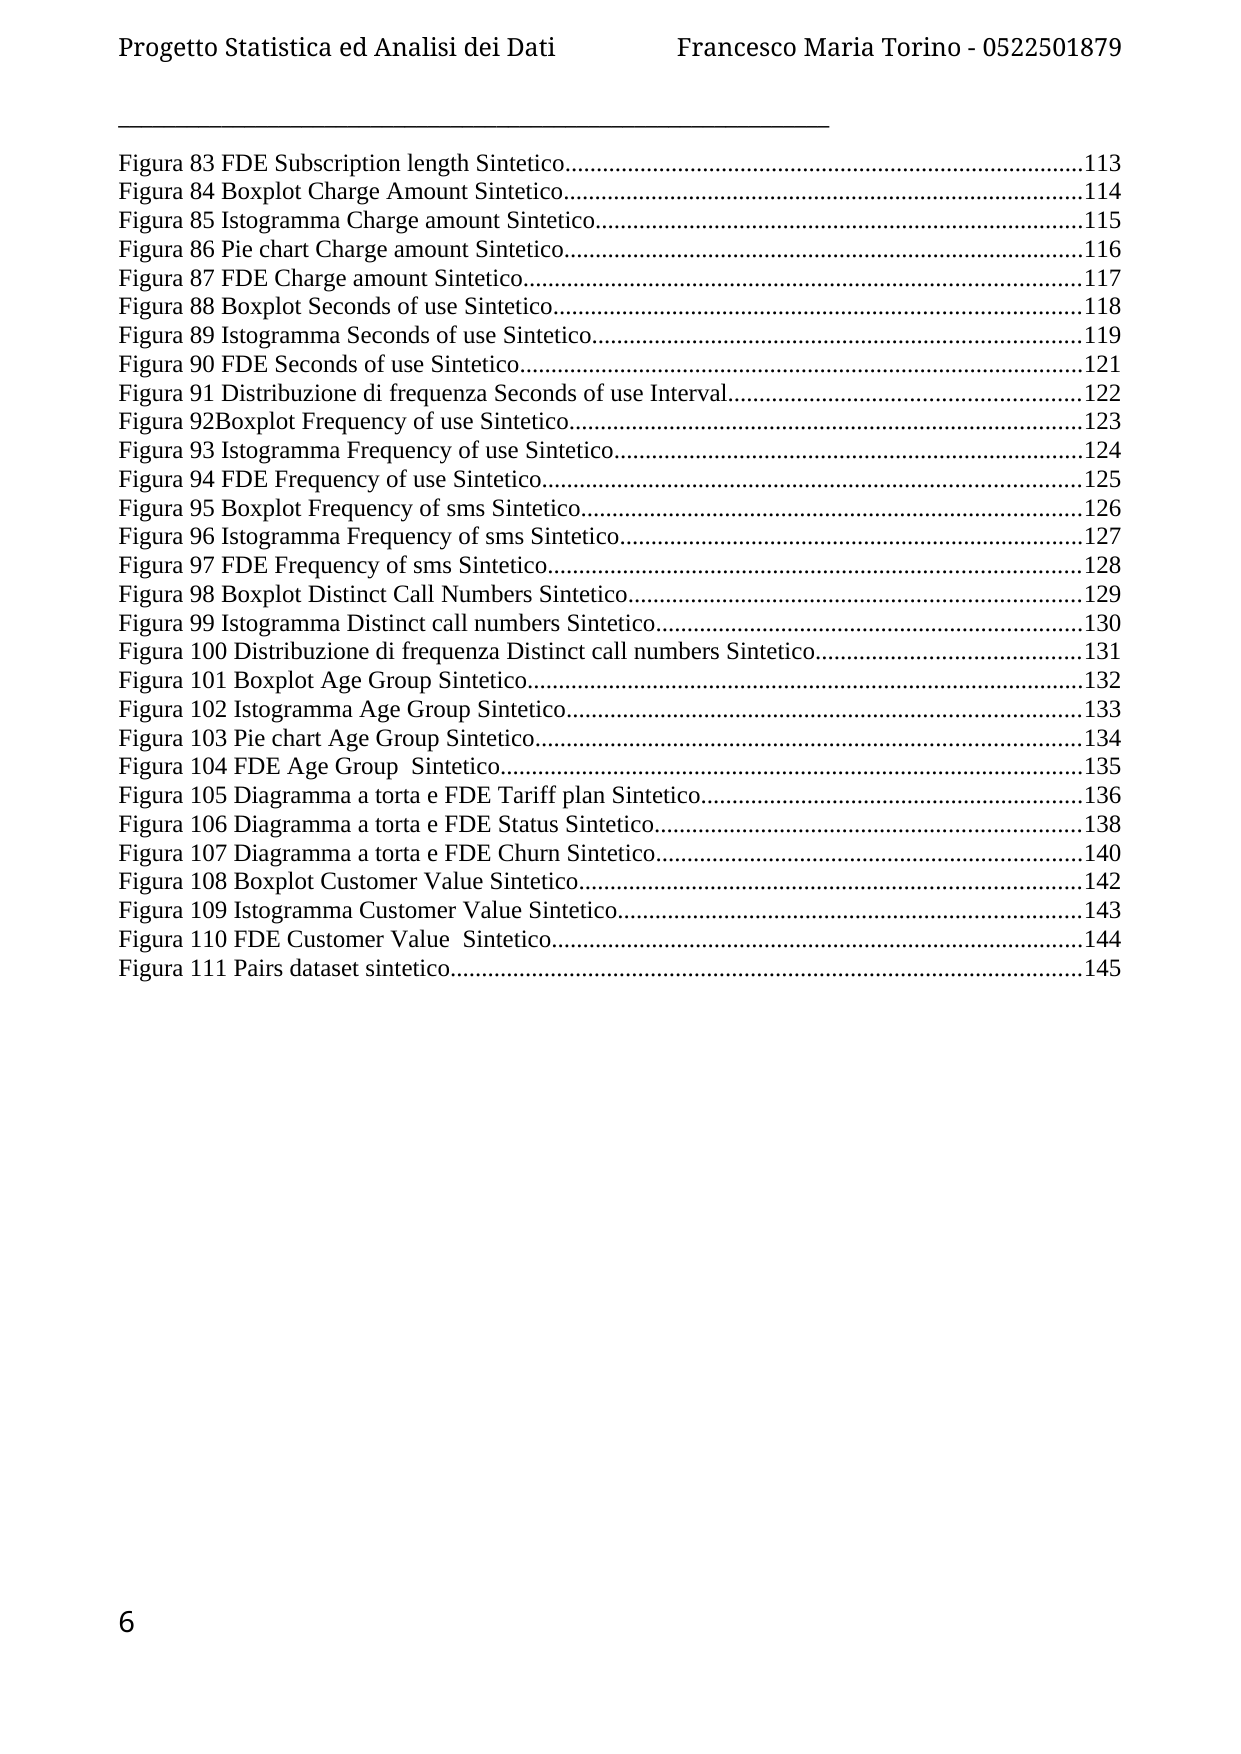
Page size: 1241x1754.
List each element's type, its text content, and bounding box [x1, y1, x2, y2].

text Figura 96 Istogramma Frequency of sms Sintetico 127 [118, 521, 1122, 550]
text Figura 87 FDE Charge amount Sintetico 117 [118, 263, 1122, 291]
text Figura 84 Boxplot Charge Amount Sintetico 114 [118, 176, 1122, 205]
text Figura 99 Istogramma Distinct call numbers Sintetico 130 [118, 608, 1122, 636]
text Figura 104 FDE Age Group Sintetico 135 [118, 751, 1122, 780]
text Figura 88 Boxplot Seconds of use Sintetico 118 [118, 291, 1122, 320]
text Figura 108 Boxplot Customer Value Sintetico 142 [118, 866, 1122, 895]
text Figura 85 Istogramma Charge amount Sintetico 115 [118, 205, 1122, 234]
text Figura 97 FDE Frequency of sms Sintetico 128 [118, 550, 1122, 579]
text Figura 91 Distribuzione di frequenza Seconds of use Interval 122 [118, 378, 1122, 406]
text Figura 111 Pairs dataset sintetico 145 [118, 953, 1122, 981]
text Figura 92Boxplot Frequency of use Sintetico 123 [118, 406, 1122, 435]
text Figura 107 Diagramma a torta e FDE Churn Sintetico 140 [118, 838, 1122, 866]
text Figura 83 FDE Subscription length Sintetico 113 [118, 148, 1122, 176]
text Figura 94 FDE Frequency of use Sintetico 125 [118, 464, 1122, 493]
text Figura 109 Istogramma Customer Value Sintetico 143 [118, 895, 1122, 924]
text Figura 98 Boxplot Distinct Call Numbers Sintetico 129 [118, 579, 1122, 608]
text Figura 103 Pie chart Age Group Sintetico 134 [118, 723, 1122, 751]
text Figura 100 Distribuzione di frequenza Distinct call numbers Sintetico 131 [118, 636, 1122, 665]
text Figura 86 Pie chart Charge amount Sintetico 116 [118, 234, 1122, 263]
text Figura 106 Diagramma a torta e FDE Status Sintetico 138 [118, 809, 1122, 838]
text Figura 95 Boxplot Frequency of sms Sintetico 126 [118, 493, 1122, 521]
text Figura 90 FDE Seconds of use Sintetico 121 [118, 349, 1122, 378]
text Figura 102 Istogramma Age Group Sintetico 133 [118, 694, 1122, 723]
text Figura 101 Boxplot Age Group Sintetico 132 [118, 665, 1122, 694]
text Figura 110 FDE Customer Value Sintetico 144 [118, 924, 1122, 953]
text Figura 105 Diagramma a torta e FDE Tariff plan Sintetico 136 [118, 780, 1122, 809]
text Figura 93 Istogramma Frequency of use Sintetico 124 [118, 435, 1122, 464]
text Figura 89 Istogramma Seconds of use Sintetico 119 [118, 320, 1122, 349]
